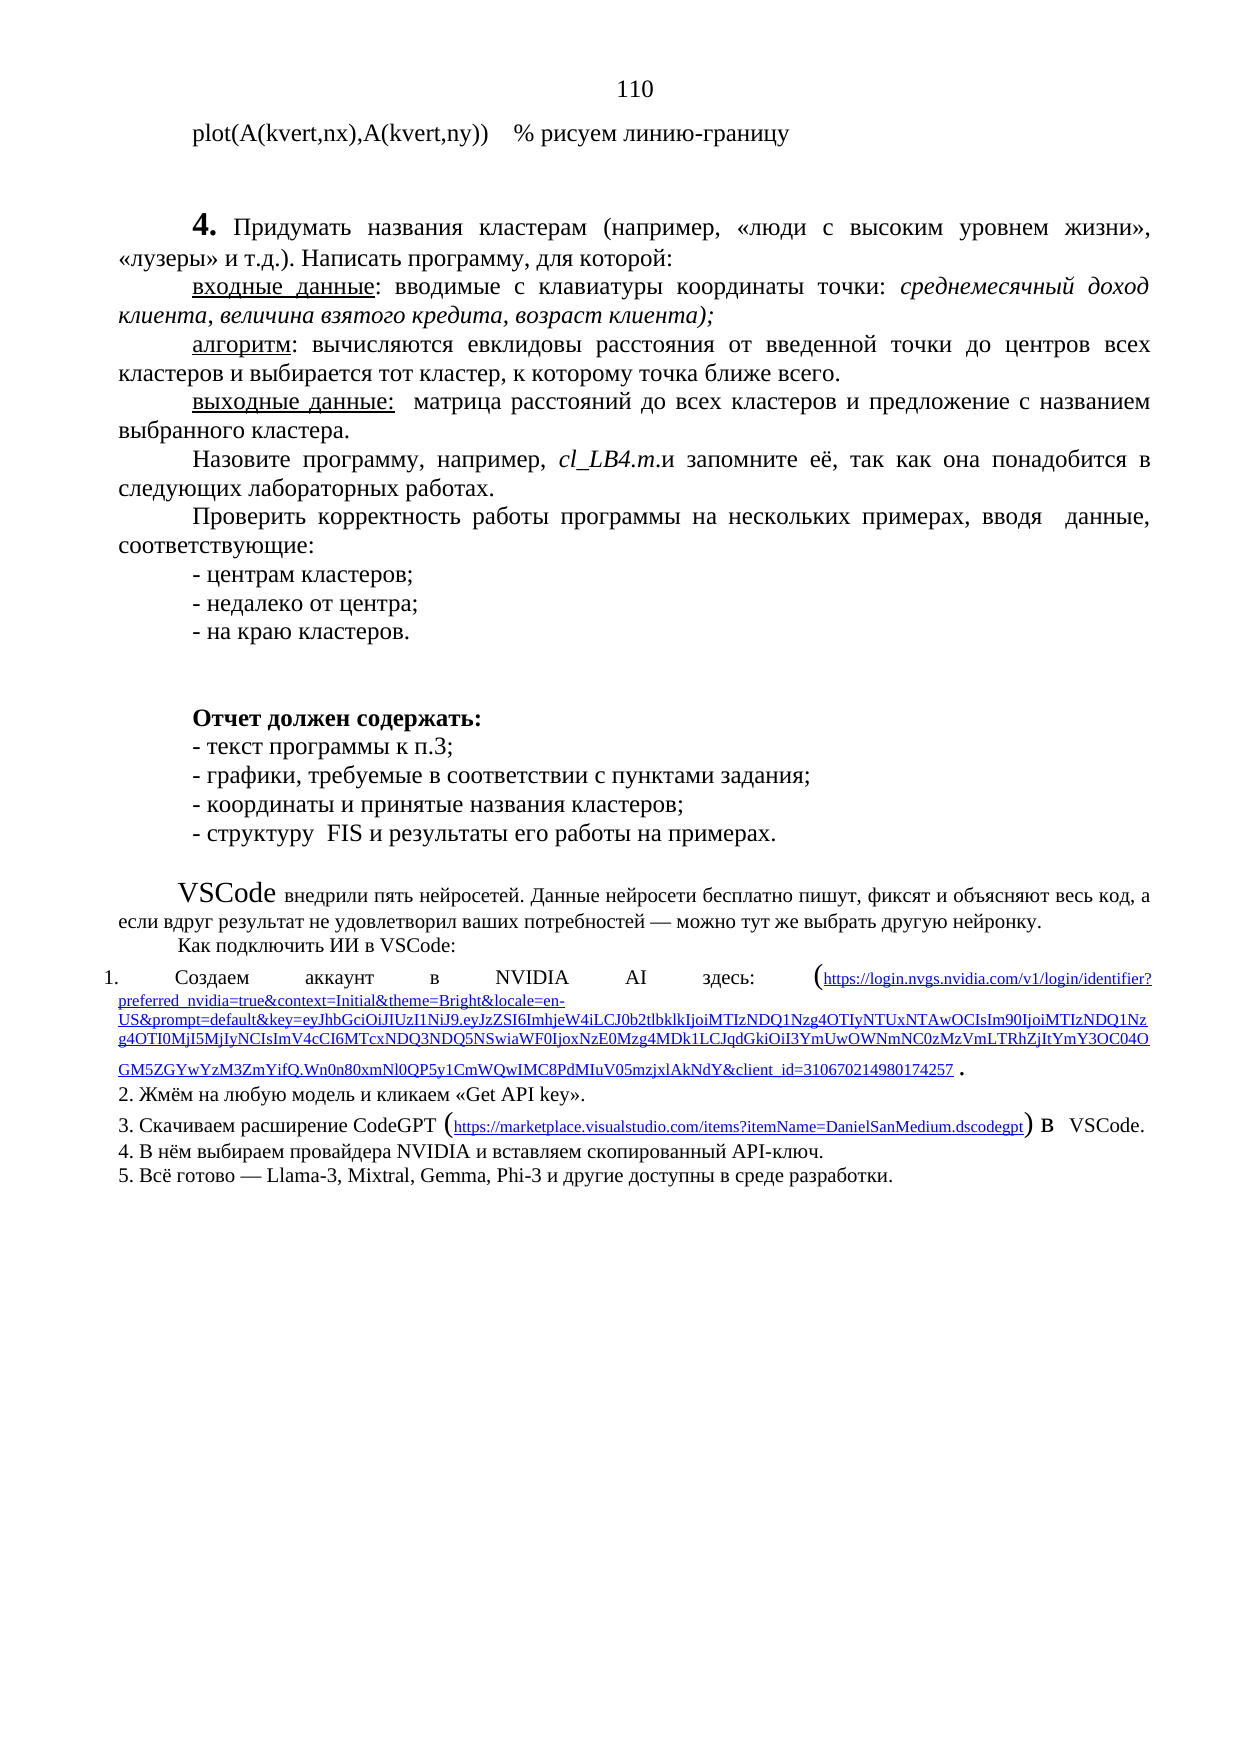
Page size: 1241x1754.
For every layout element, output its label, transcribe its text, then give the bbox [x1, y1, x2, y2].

text Назовите программу, например, cl_LB4.m.и запомните её, так как она понадобится в следующих лабораторных работах. [118, 444, 1152, 501]
text - на краю кластеров. [118, 616, 1152, 645]
text 5. Всё готово — Llama-3, Mixtral, Gemma, Phi-3 и другие доступны в среде разработки. [118, 1163, 1152, 1187]
text алгоритм: вычисляются евклидовы расстояния от введенной точки до центров всех кластеров и выбирается тот кластер, к которому точка ближе всего. [118, 329, 1152, 386]
text - недалеко от центра; [118, 588, 1152, 616]
text - текст программы к п.3; [118, 731, 1152, 760]
text 2. Жмём на любую модель и кликаем «Get API key». [118, 1081, 1152, 1106]
text Проверить корректность работы программы на нескольких примерах, вводя данные, соответствующие: [118, 501, 1152, 559]
text Как подключить ИИ в VSCode: [118, 933, 1152, 957]
text VSCode внедрили пять нейросетей. Данные нейросети бесплатно пишут, фиксят и объясняют весь код, а если вдруг результат не удовлетворил ваших потребностей — можно тут же выбрать другую нейронку. [118, 875, 1152, 933]
text - графики, требуемые в соответствии с пунктами задания; [118, 760, 1152, 789]
text 4. Придумать названия кластерам (например, «люди с высоким уровнем жизни», «лузеры» и т.д.). Написать программу, для которой: [118, 204, 1152, 271]
text выходные данные: матрица расстояний до всех кластеров и предложение с названием выбранного кластера. [118, 386, 1152, 444]
text plot(A(kvert,nx),A(kvert,ny)) % рисуем линию-границу [118, 118, 1152, 147]
text входные данные: вводимые с клавиатуры координаты точки: среднемесячный доход клиента, величина взятого кредита, возраст клиента); [118, 271, 1152, 329]
text 3. Скачиваем расширение CodeGPT (https://marketplace.visualstudio.com/items?itemName=DanielSanMedium.dscodegpt) в VSCode. [118, 1106, 1152, 1139]
text Отчет должен содержать: [118, 703, 1152, 731]
text - координаты и принятые названия кластеров; [118, 789, 1152, 818]
text 1. Создаем аккаунт в NVIDIA AI здесь: (https://login.nvgs.nvidia.com/v1/login/identifier?preferred_nvidia=true&context=Initial&theme=Bright&locale=en-US&prompt=default&key=eyJhbGciOiJIUzI1NiJ9.eyJzZSI6ImhjeW4iLCJ0b2tlbklkIjoiMTIzNDQ1Nzg4OTIyNTUxNTAwOCIsIm90IjoiMTIzNDQ1Nzg4OTI0MjI5MjIyNCIsImV4cCI6MTcxNDQ3NDQ5NSwiaWF0IjoxNzE0Mzg4MDk1LCJqdGkiOiI3YmUwOWNmNC0zMzVmLTRhZjItYmY3OC04OGM5ZGYwYzM3ZmYifQ.Wn0n80xmNl0QP5y1CmWQwIMC8PdMIuV05mzjxlAkNdY&client_id=310670214980174257 . [103, 957, 1152, 1081]
text 4. В нём выбираем провайдера NVIDIA и вставляем скопированный API-ключ. [118, 1139, 1152, 1163]
text - структуру FIS и результаты его работы на примерах. [118, 818, 1152, 846]
text - центрам кластеров; [118, 559, 1152, 588]
